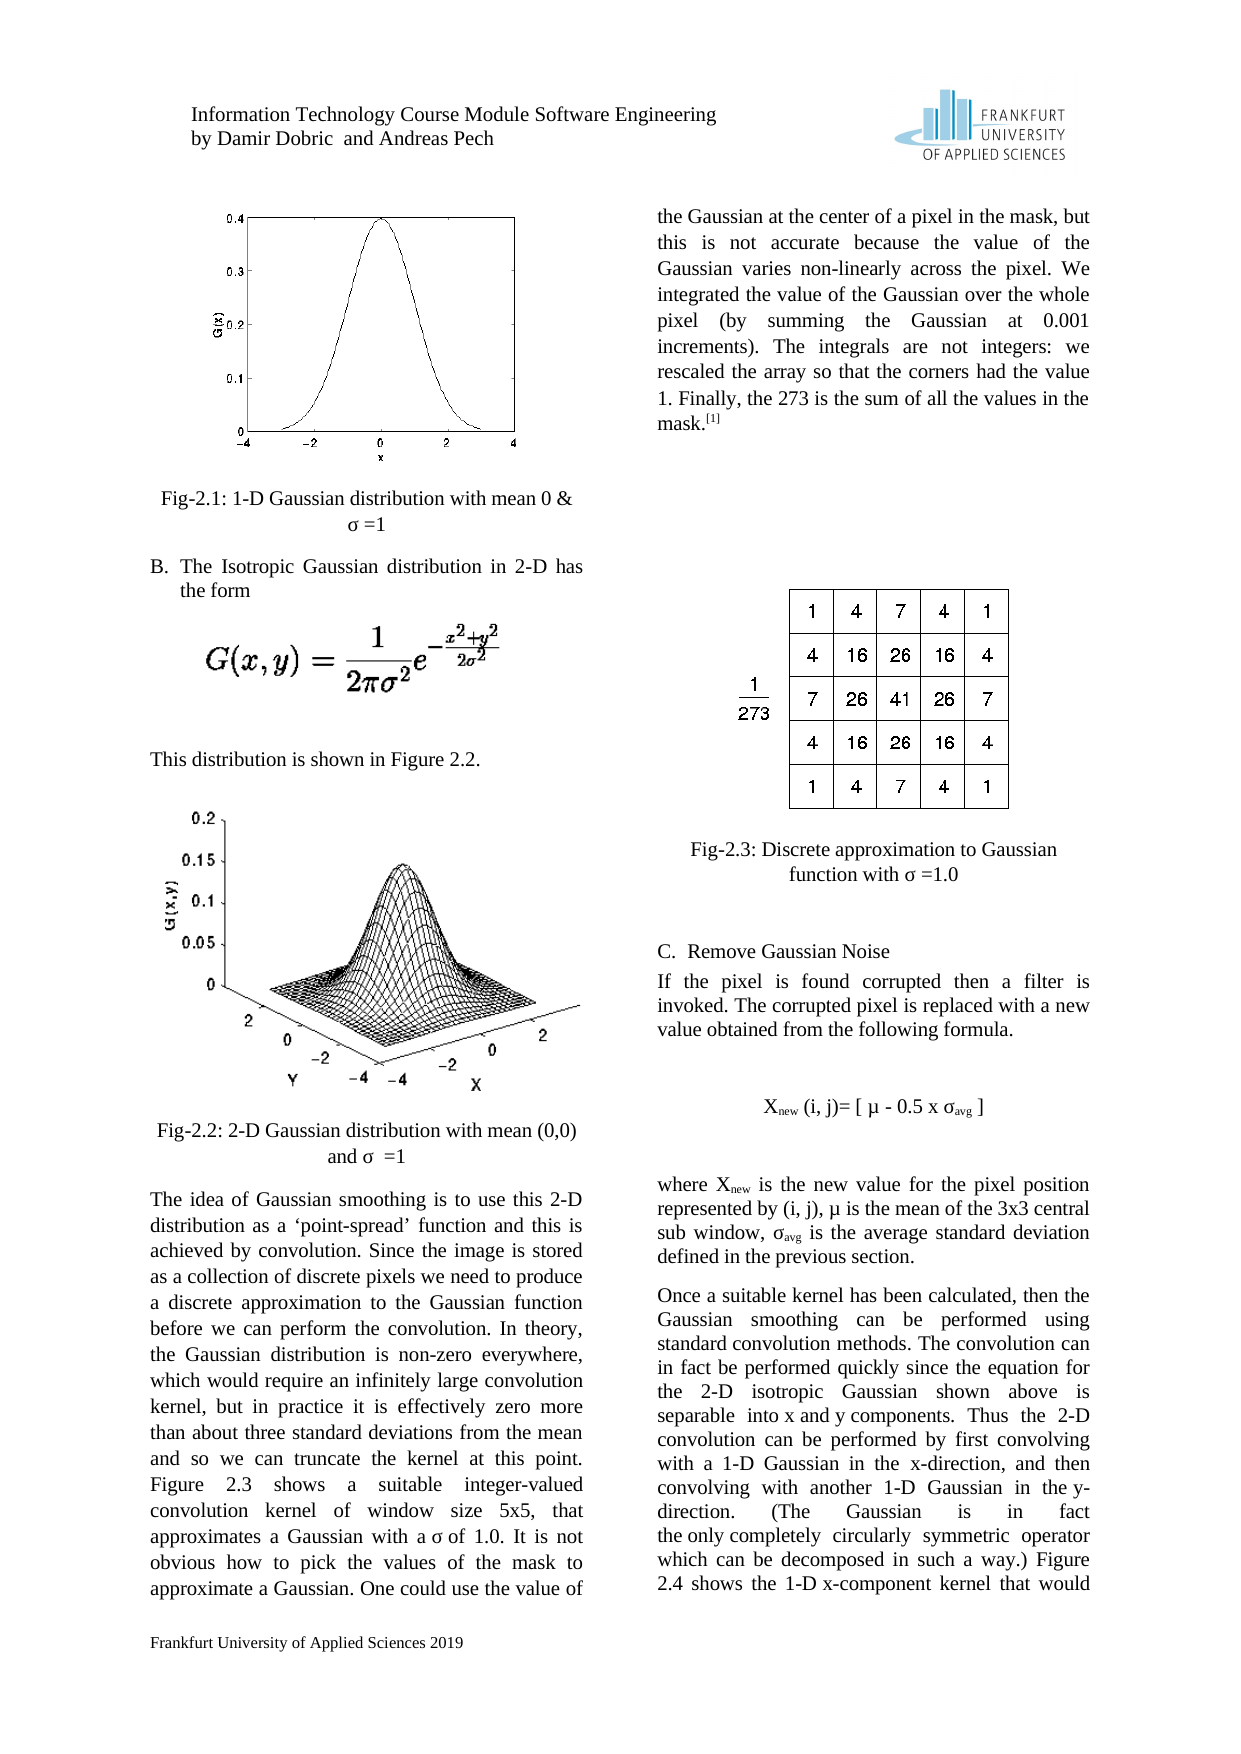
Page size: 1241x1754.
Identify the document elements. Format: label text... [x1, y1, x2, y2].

text Fig-2.2: 2-D Gaussian distribution with mean (0,0) and σ =1 [150, 1118, 583, 1168]
text Fig-2.1: 1-D Gaussian distribution with mean 0 & σ =1 [150, 486, 583, 536]
subtitle The Isotropic Gaussian distribution in 2-D has the form [150, 554, 583, 602]
picture [879, 73, 1079, 176]
text This distribution is shown in Figure 2.2. [150, 747, 583, 771]
text If the pixel is found corrupted then a filter is invoked. The corrupted pixel is replaced with a new value obtained from the following formula. [657, 969, 1090, 1041]
text Xnew (i, j)= [ µ - 0.5 x σavg ] [657, 1094, 1090, 1118]
text The idea of Gaussian smoothing is to use this 2-D distribution as a ‘point-spread’ function and this is achieved by convolution. Since the image is stored as a collection of discrete pixels we need to produce a discrete approximation to the Gaussian function before we can perform the convolution. In theory, the Gaussian distribution is non-zero everywhere, which would require an infinitely large convolution kernel, but in practice it is effectively zero more than about three standard deviations from the mean and so we can truncate the kernel at this point. Figure 2.3 shows a suitable integer-valued convolution kernel of window size 5x5, that approximates a Gaussian with a σ of 1.0. It is not obvious how to pick the values of the mask to approximate a Gaussian. One could use the value of the Gaussian at the center of a pixel in the mask, but this is not accurate because the value of the Gaussian varies non-linearly across the pixel. We integrated the value of the Gaussian over the whole pixel (by summing the Gaussian at 0.001 increments). The integrals are not integers: we rescaled the array so that the corners had the value 1. Finally, the 273 is the sum of all the values in the mask.[1] [150, 1187, 583, 1600]
picture [727, 565, 1016, 816]
text Fig-2.3: Discrete approximation to Gaussian function with σ =1.0 [657, 837, 1090, 886]
subtitle Remove Gaussian Noise [657, 939, 1090, 963]
text The idea of Gaussian smoothing is to use this 2-D distribution as a ‘point-spread’ function and this is achieved by convolution. Since the image is stored as a collection of discrete pixels we need to produce a discrete approximation to the Gaussian function before we can perform the convolution. In theory, the Gaussian distribution is non-zero everywhere, which would require an infinitely large convolution kernel, but in practice it is effectively zero more than about three standard deviations from the mean and so we can truncate the kernel at this point. Figure 2.3 shows a suitable integer-valued convolution kernel of window size 5x5, that approximates a Gaussian with a σ of 1.0. It is not obvious how to pick the values of the mask to approximate a Gaussian. One could use the value of the Gaussian at the center of a pixel in the mask, but this is not accurate because the value of the Gaussian varies non-linearly across the pixel. We integrated the value of the Gaussian over the whole pixel (by summing the Gaussian at 0.001 increments). The integrals are not integers: we rescaled the array so that the corners had the value 1. Finally, the 273 is the sum of all the values in the mask.[1] [657, 204, 1090, 435]
picture [180, 615, 507, 698]
text where Xnew is the new value for the pixel position represented by (i, j), µ is the mean of the 3x3 central sub window, σavg is the average standard deviation defined in the previous section. [657, 1172, 1090, 1268]
picture [202, 203, 532, 467]
picture [150, 789, 592, 1100]
